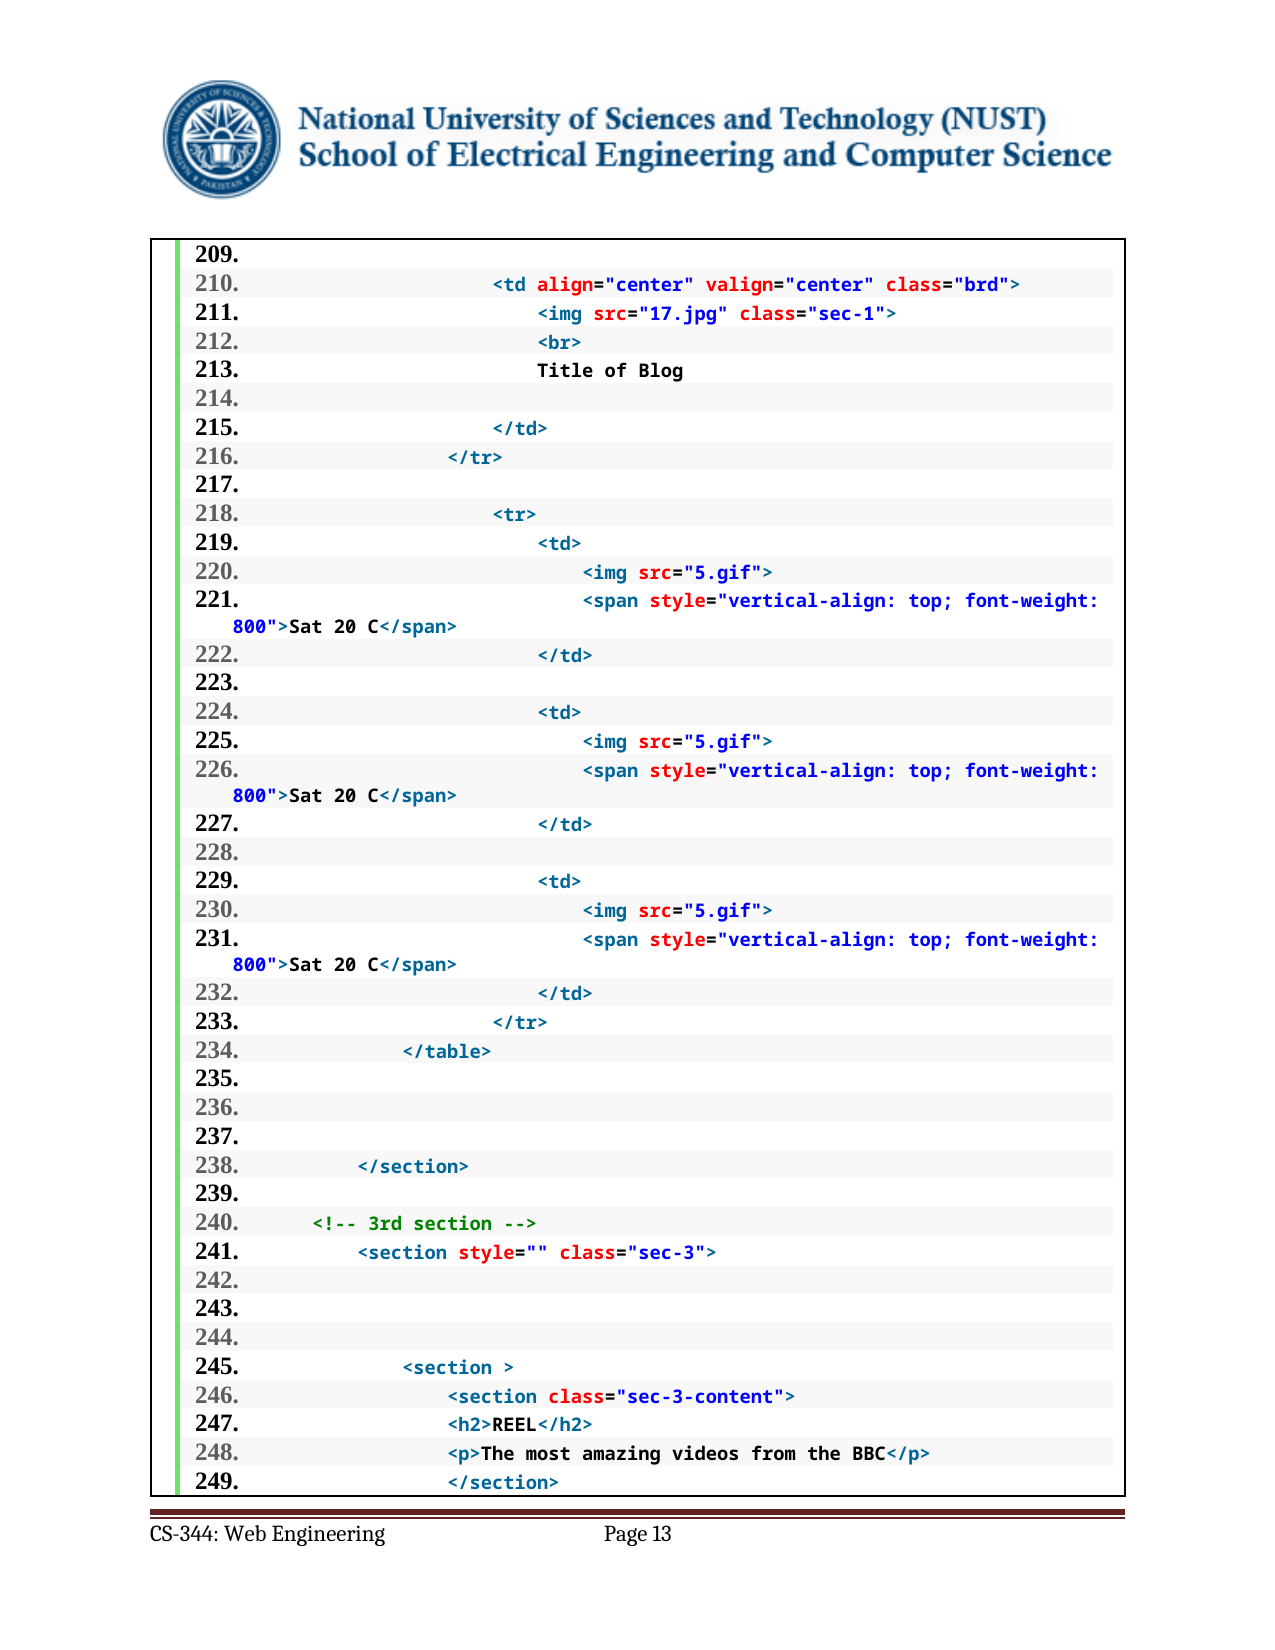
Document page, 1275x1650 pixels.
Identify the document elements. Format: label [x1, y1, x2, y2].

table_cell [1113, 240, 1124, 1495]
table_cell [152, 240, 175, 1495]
picture [150, 75, 1125, 210]
